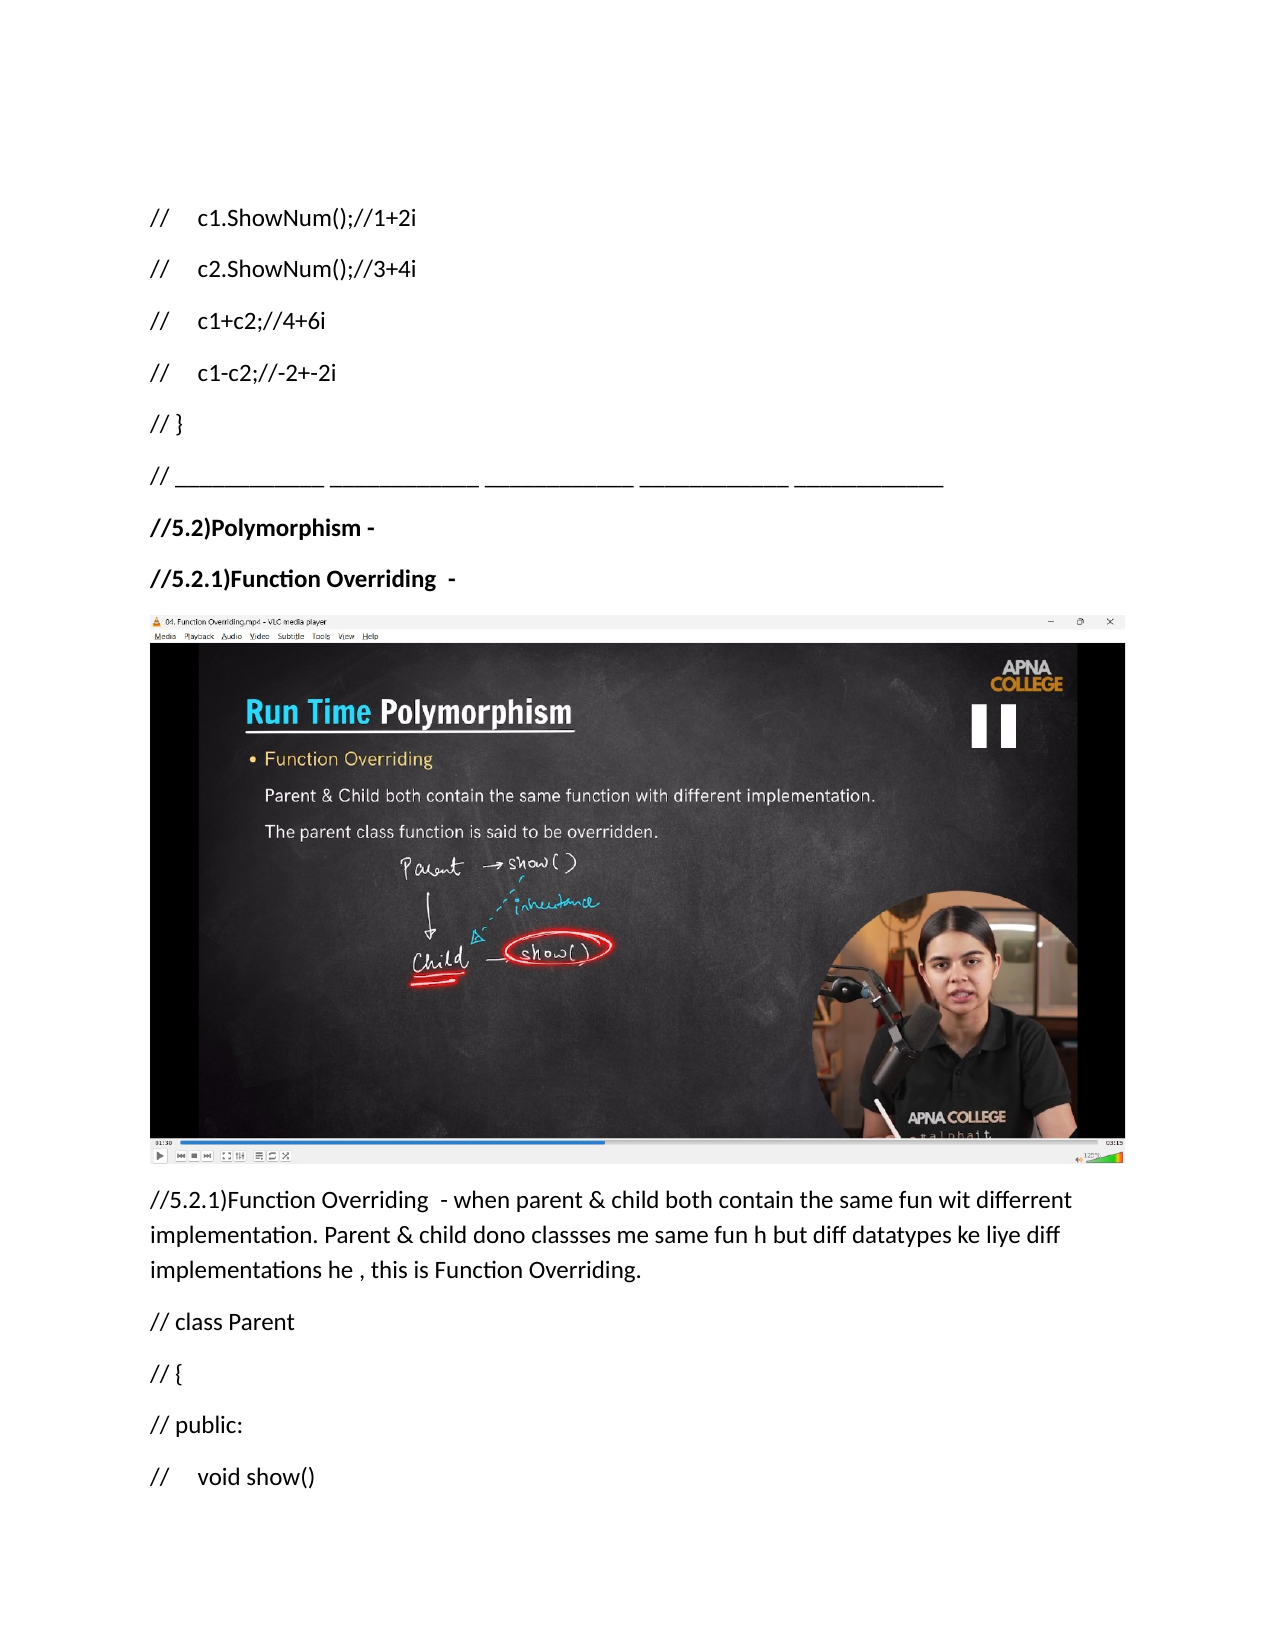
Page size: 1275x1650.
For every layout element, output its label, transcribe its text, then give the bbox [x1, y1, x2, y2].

picture [150, 615, 1125, 1164]
text // ____________ ____________ ____________ ____________ ____________ [150, 460, 1125, 491]
text // public: [150, 1409, 1125, 1440]
text // } [150, 408, 1125, 439]
text // c1.ShowNum();//1+2i [150, 202, 1125, 232]
text // { [150, 1358, 1125, 1388]
text // class Parent [150, 1306, 1125, 1337]
text // c1-c2;//-2+-2i [150, 357, 1125, 387]
text //5.2.1)Function Overriding - when parent & child both contain the same fun wit differrent implementation. Parent & child dono classses me same fun h but diff datatypes ke liye diff implementations he , this is Function Overriding. [150, 1184, 1125, 1285]
text // c1+c2;//4+6i [150, 305, 1125, 336]
text //5.2)Polymorphism - [150, 512, 1125, 542]
text // c2.ShowNum();//3+4i [150, 253, 1125, 284]
text // void show() [150, 1461, 1125, 1492]
text //5.2.1)Function Overriding - [150, 563, 1125, 594]
